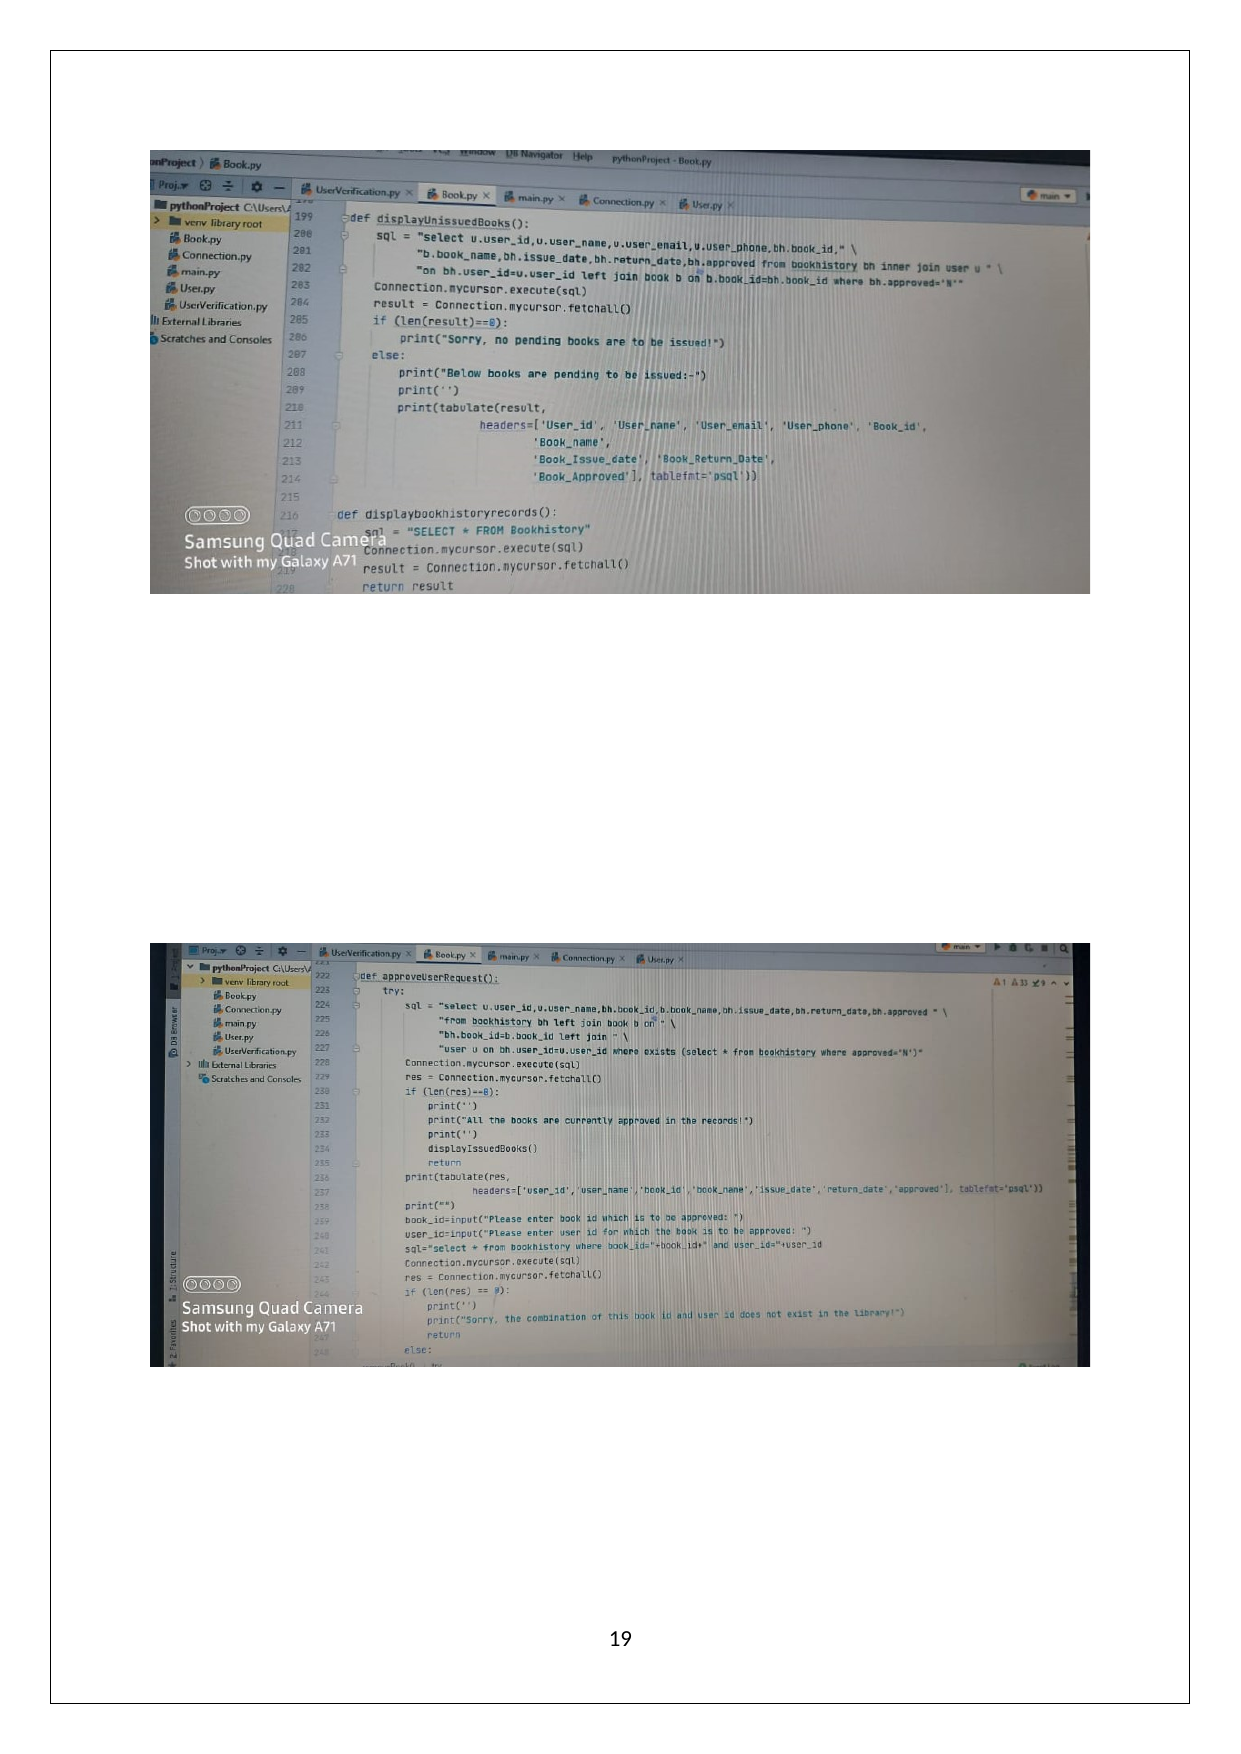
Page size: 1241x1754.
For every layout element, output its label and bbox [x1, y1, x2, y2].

picture [150, 150, 1091, 594]
picture [150, 943, 1091, 1367]
